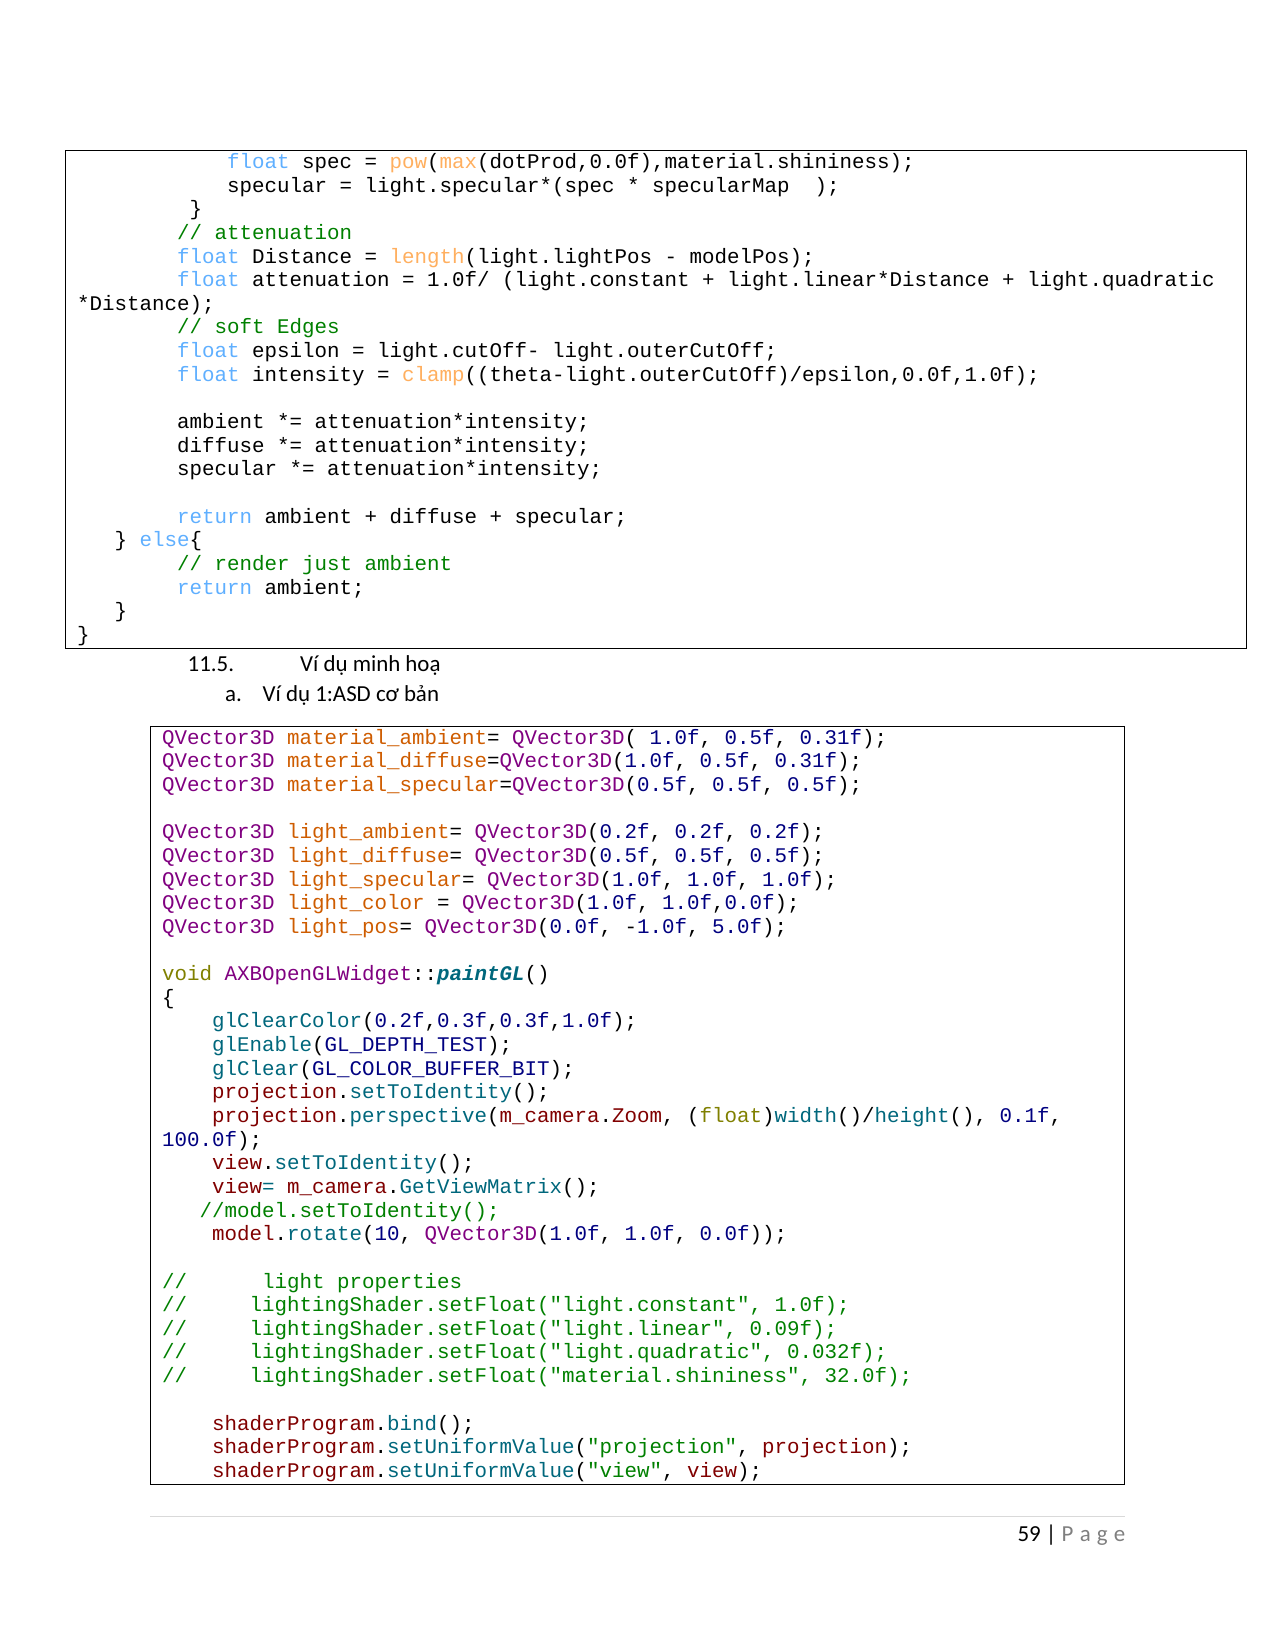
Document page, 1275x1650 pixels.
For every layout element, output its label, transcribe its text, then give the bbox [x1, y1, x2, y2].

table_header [151, 727, 1124, 1483]
list Ví dụ 1:ASD cơ bản [225, 679, 1125, 707]
list Ví dụ minh hoạ [187, 649, 1125, 677]
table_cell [66, 151, 1246, 648]
